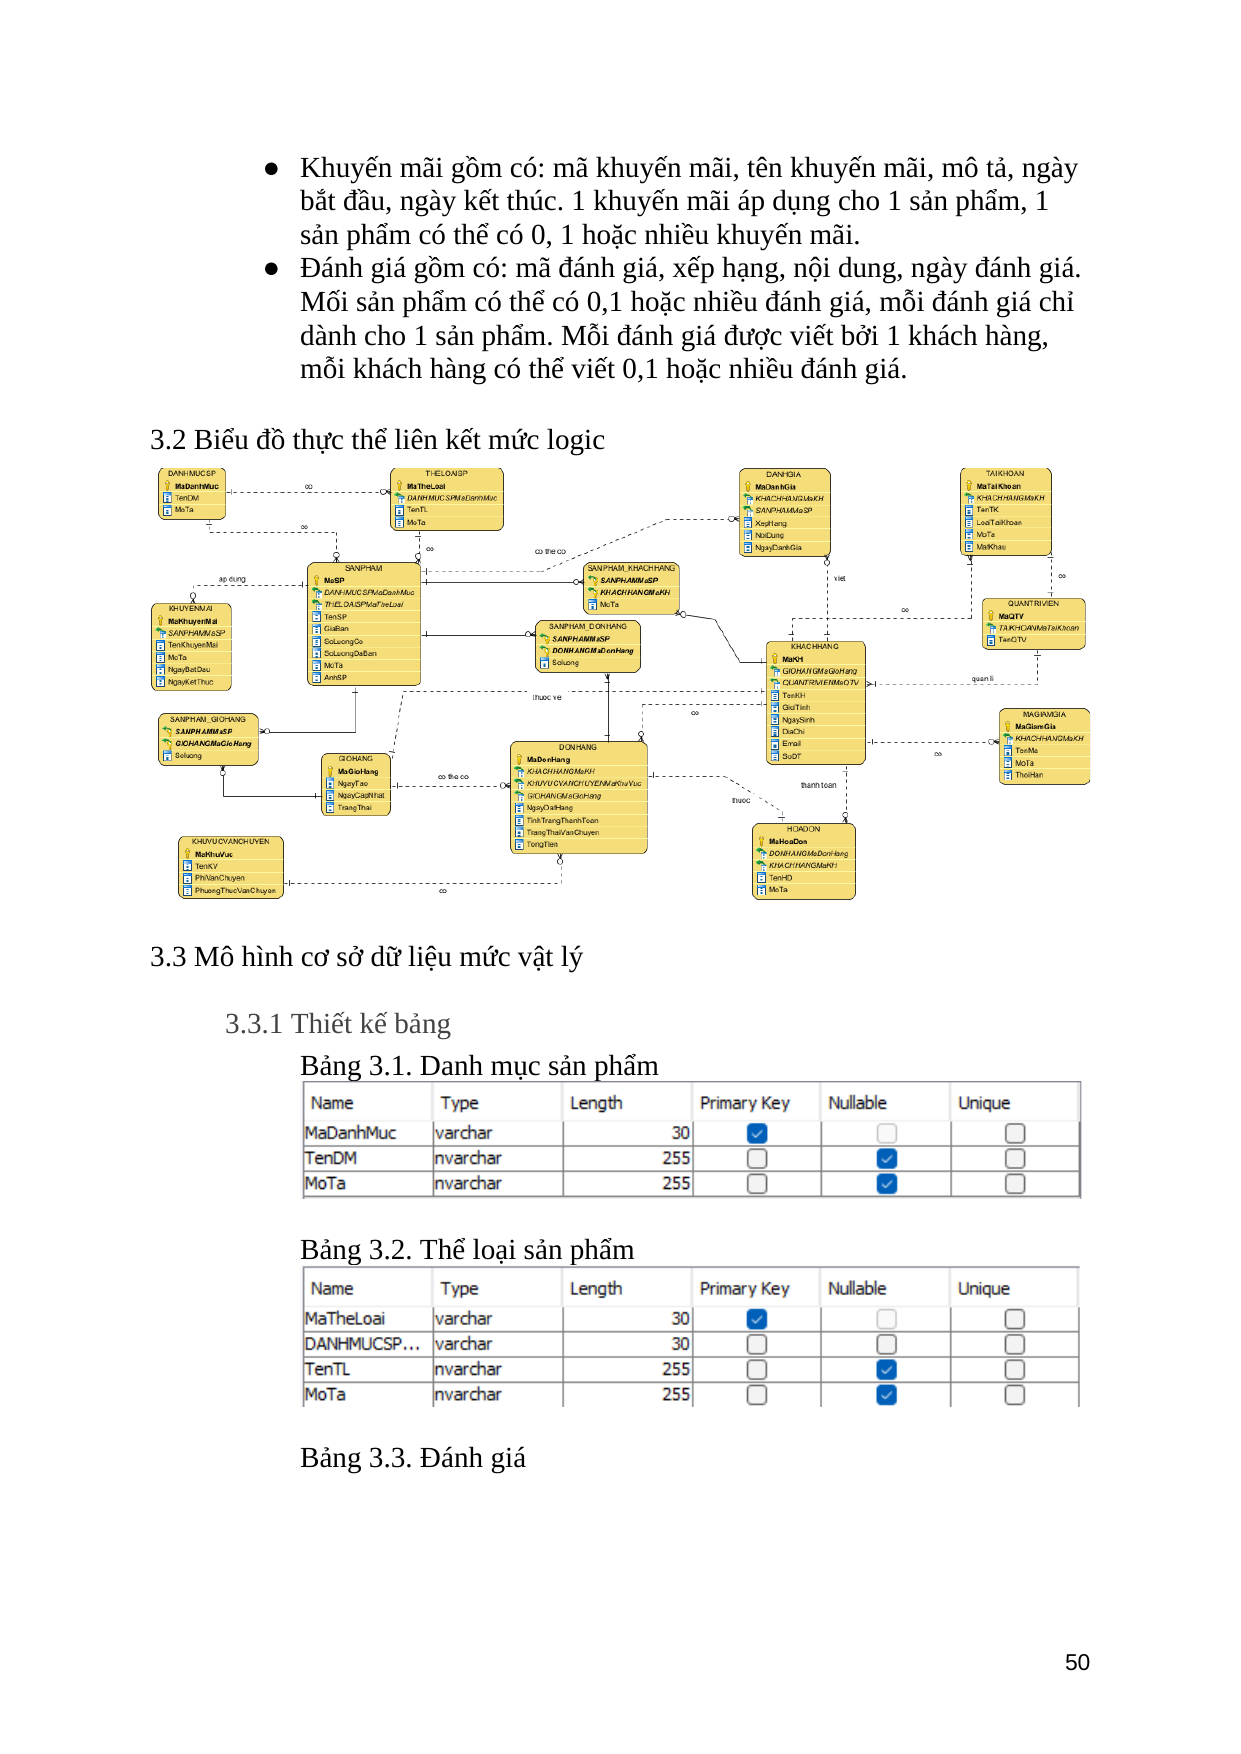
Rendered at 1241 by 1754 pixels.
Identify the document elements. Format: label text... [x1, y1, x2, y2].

subtitle 3.2 Biểu đồ thực thể liên kết mức logic [150, 422, 1090, 456]
picture [300, 1081, 1082, 1199]
subtitle 3.3 Mô hình cơ sở dữ liệu mức vật lý [150, 939, 1090, 973]
text Bảng 3.1. Danh mục sản phẩm [150, 1048, 1090, 1081]
picture [150, 468, 1091, 902]
list Đánh giá gồm có: mã đánh giá, xếp hạng, nội dung, ngày đánh giá. Mối sản phẩm có thể có 0,1 hoặc nhiều đánh giá, mỗi đánh giá chỉ dành cho 1 sản phẩm. Mỗi đánh giá được viết bởi 1 khách hàng, mỗi khách hàng có thể viết 0,1 hoặc nhiều đánh giá. [262, 251, 1090, 385]
list Khuyến mãi gồm có: mã khuyến mãi, tên khuyến mãi, mô tả, ngày bắt đầu, ngày kết thúc. 1 khuyến mãi áp dụng cho 1 sản phẩm, 1 sản phẩm có thể có 0, 1 hoặc nhiều khuyến mãi. [262, 150, 1090, 251]
text Bảng 3.3. Đánh giá [225, 1440, 1090, 1473]
subtitle 3.3.1 Thiết kế bảng [150, 1006, 1090, 1039]
picture [300, 1265, 1080, 1407]
text Bảng 3.2. Thể loại sản phẩm [225, 1232, 1090, 1266]
